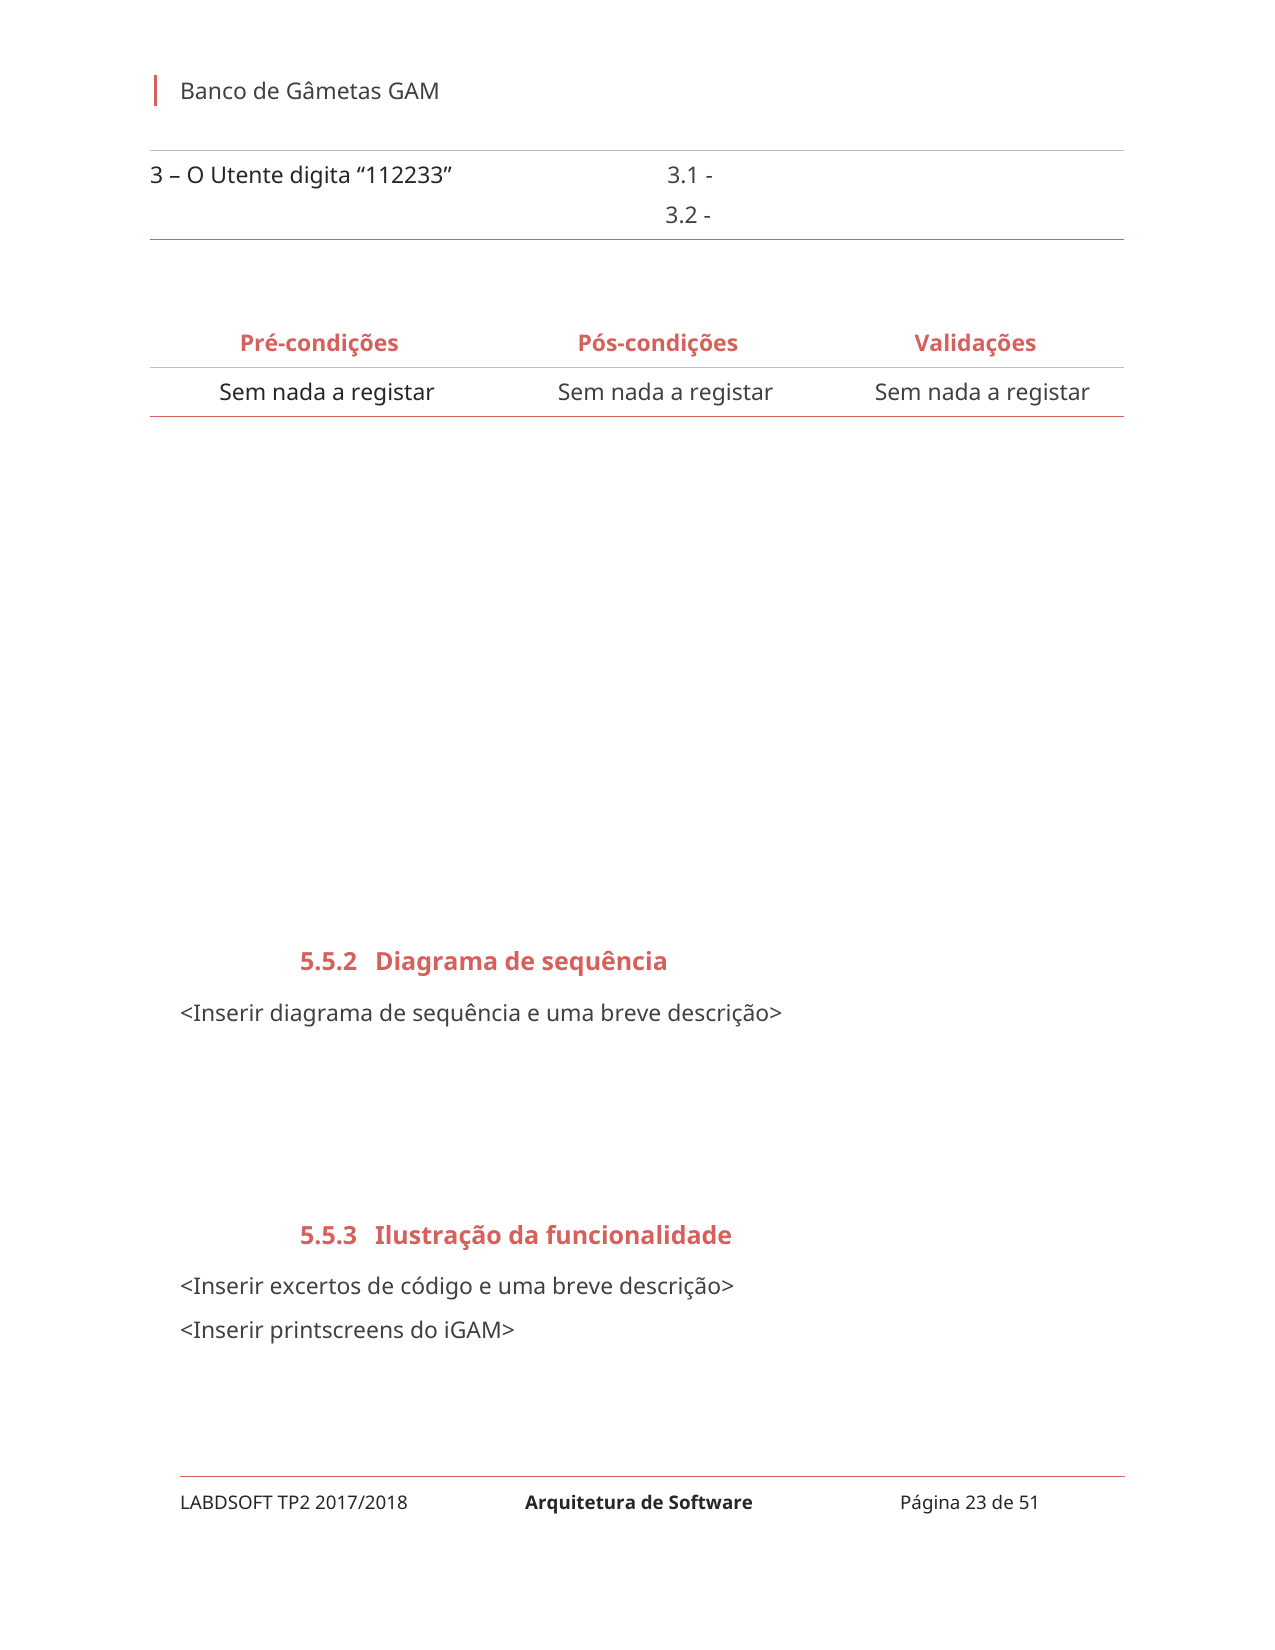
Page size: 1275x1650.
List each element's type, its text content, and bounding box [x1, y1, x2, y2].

table_header Validações [827, 327, 1124, 367]
table_cell Sem nada a registar [827, 368, 1124, 416]
table_cell 3.1 - 3.2 - [637, 151, 1124, 238]
table_header Pós-condições [488, 327, 827, 367]
subtitle Ilustração da funcionalidade [300, 1217, 1125, 1251]
text <Inserir excertos de código e uma breve descrição> [180, 1270, 1125, 1301]
table_cell Sem nada a registar [488, 368, 827, 416]
table_cell 3 – O Utente digita “112233” [150, 151, 637, 238]
text <Inserir diagrama de sequência e uma breve descrição> [180, 997, 1125, 1028]
text <Inserir printscreens do iGAM> [180, 1314, 1125, 1345]
subtitle Diagrama de sequência [300, 944, 1125, 978]
table_header Pré-condições [150, 327, 488, 367]
table_cell Sem nada a registar [150, 368, 488, 416]
